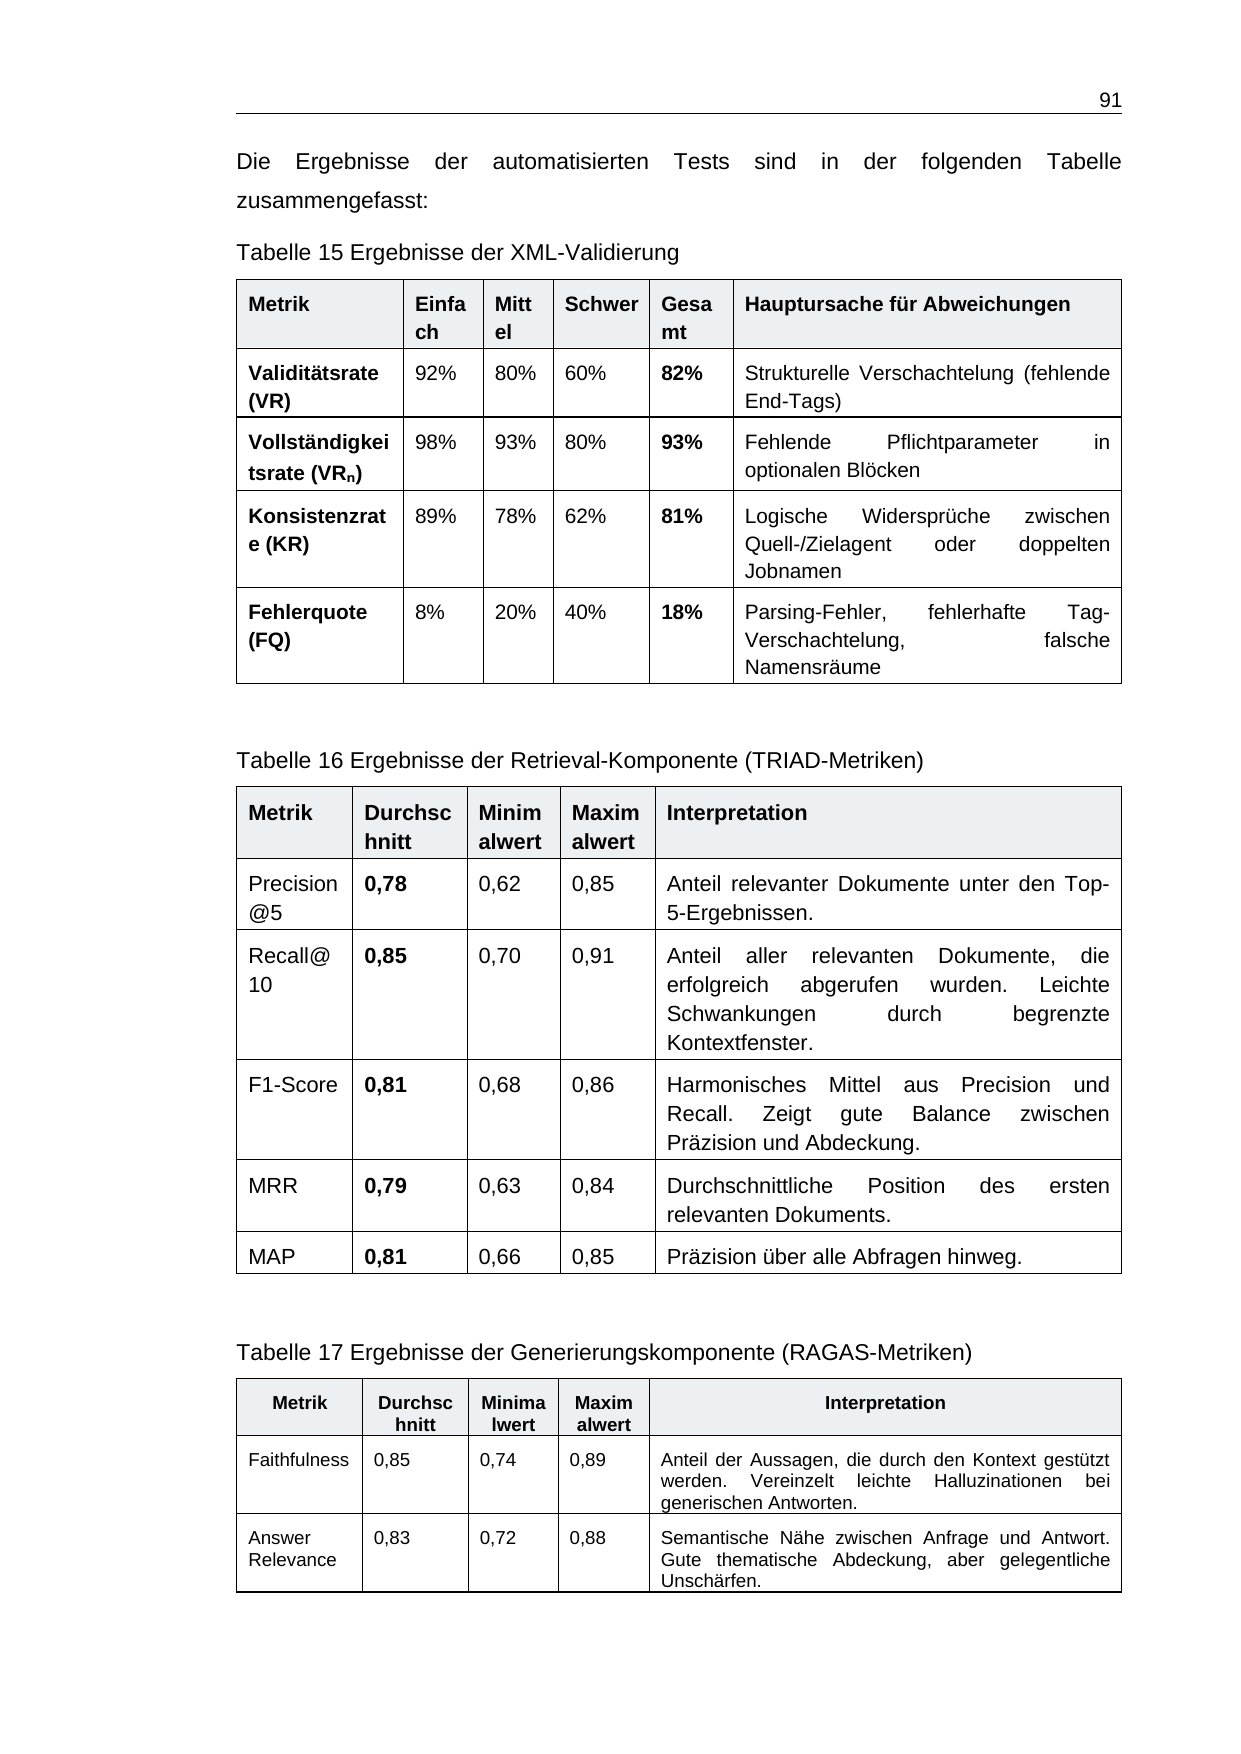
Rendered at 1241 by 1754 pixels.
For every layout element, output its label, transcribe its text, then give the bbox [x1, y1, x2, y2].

table_cell Precision@5 [237, 859, 352, 929]
table_cell 0,85 [561, 1232, 655, 1273]
table_cell 0,81 [353, 1060, 467, 1159]
table_cell Vollständigkeitsrate (VRₙ) [237, 418, 403, 490]
table_cell 82% [650, 349, 733, 416]
table_cell Recall@10 [237, 930, 352, 1059]
table_cell F1-Score [237, 1060, 352, 1159]
table_cell 93% [650, 418, 733, 490]
table_header Metrik [237, 280, 403, 347]
table_cell 0,85 [363, 1436, 468, 1513]
table_cell 80% [484, 349, 553, 416]
table_cell 0,78 [353, 859, 467, 929]
table_cell Faithfulness [237, 1436, 362, 1513]
table_cell 0,79 [353, 1160, 467, 1231]
table_header Hauptursache für Abweichungen [734, 280, 1121, 347]
table_header Mittel [484, 280, 553, 347]
table_cell 0,63 [468, 1160, 560, 1231]
table_cell 0,85 [353, 930, 467, 1059]
table_cell Anteil relevanter Dokumente unter den Top-5-Ergebnissen. [656, 859, 1121, 929]
text Tabelle 16 Ergebnisse der Retrieval-Komponente (TRIAD-Metriken) [236, 747, 1122, 773]
table_cell 20% [484, 588, 553, 683]
table_cell 78% [484, 491, 553, 587]
table_cell 0,83 [363, 1514, 468, 1591]
table_cell 80% [554, 418, 649, 490]
table_header Durchschnitt [363, 1379, 468, 1435]
table_cell Logische Widersprüche zwischen Quell-/Zielagent oder doppelten Jobnamen [734, 491, 1121, 587]
table_cell Anteil aller relevanten Dokumente, die erfolgreich abgerufen wurden. Leichte Schwankungen durch begrenzte Kontextfenster. [656, 930, 1121, 1059]
table_header Durchschnitt [353, 787, 467, 858]
table_cell 62% [554, 491, 649, 587]
table_cell Konsistenzrate (KR) [237, 491, 403, 587]
table_cell 89% [404, 491, 483, 587]
table_cell Präzision über alle Abfragen hinweg. [656, 1232, 1121, 1273]
table_cell 0,74 [469, 1436, 558, 1513]
table_header Gesamt [650, 280, 733, 347]
table_cell 60% [554, 349, 649, 416]
table_header Interpretation [656, 787, 1121, 858]
text Die Ergebnisse der automatisierten Tests sind in der folgenden Tabelle zusammengefasst: [236, 148, 1122, 213]
text Tabelle 17 Ergebnisse der Generierungskomponente (RAGAS-Metriken) [236, 1339, 1122, 1365]
table_header Metrik [237, 787, 352, 858]
table_cell 98% [404, 418, 483, 490]
table_cell Answer Relevance [237, 1514, 362, 1591]
table_cell Validitätsrate (VR) [237, 349, 403, 416]
table_cell 0,91 [561, 930, 655, 1059]
table_header Schwer [554, 280, 649, 347]
table_cell 92% [404, 349, 483, 416]
table_cell Harmonisches Mittel aus Precision und Recall. Zeigt gute Balance zwischen Präzision und Abdeckung. [656, 1060, 1121, 1159]
table_cell Fehlende Pflichtparameter in optionalen Blöcken [734, 418, 1121, 490]
table_header Metrik [237, 1379, 362, 1435]
table_cell 40% [554, 588, 649, 683]
table_cell 8% [404, 588, 483, 683]
table_cell 81% [650, 491, 733, 587]
table_cell 18% [650, 588, 733, 683]
table_cell 93% [484, 418, 553, 490]
table_cell Parsing-Fehler, fehlerhafte Tag-Verschachtelung, falsche Namensräume [734, 588, 1121, 683]
table_cell 0,70 [468, 930, 560, 1059]
table_header Minimalwert [469, 1379, 558, 1435]
table_cell 0,85 [561, 859, 655, 929]
table_cell Semantische Nähe zwischen Anfrage und Antwort. Gute thematische Abdeckung, aber gelegentliche Unschärfen. [650, 1514, 1121, 1591]
table_cell Strukturelle Verschachtelung (fehlende End-Tags) [734, 349, 1121, 416]
table_cell 0,81 [353, 1232, 467, 1273]
text Tabelle 15 Ergebnisse der XML-Validierung [236, 239, 1122, 266]
table_header Maximalwert [559, 1379, 649, 1435]
table_cell 0,68 [468, 1060, 560, 1159]
table_cell 0,62 [468, 859, 560, 929]
table_cell Durchschnittliche Position des ersten relevanten Dokuments. [656, 1160, 1121, 1231]
table_cell MAP [237, 1232, 352, 1273]
table_cell Anteil der Aussagen, die durch den Kontext gestützt werden. Vereinzelt leichte Halluzinationen bei generischen Antworten. [650, 1436, 1121, 1513]
table_header Interpretation [650, 1379, 1121, 1435]
table_cell 0,84 [561, 1160, 655, 1231]
table_header Maximalwert [561, 787, 655, 858]
table_cell MRR [237, 1160, 352, 1231]
table_cell 0,89 [559, 1436, 649, 1513]
table_cell 0,72 [469, 1514, 558, 1591]
table_cell Fehlerquote (FQ) [237, 588, 403, 683]
table_header Einfach [404, 280, 483, 347]
table_cell 0,66 [468, 1232, 560, 1273]
table_cell 0,86 [561, 1060, 655, 1159]
table_header Minimalwert [468, 787, 560, 858]
table_cell 0,88 [559, 1514, 649, 1591]
